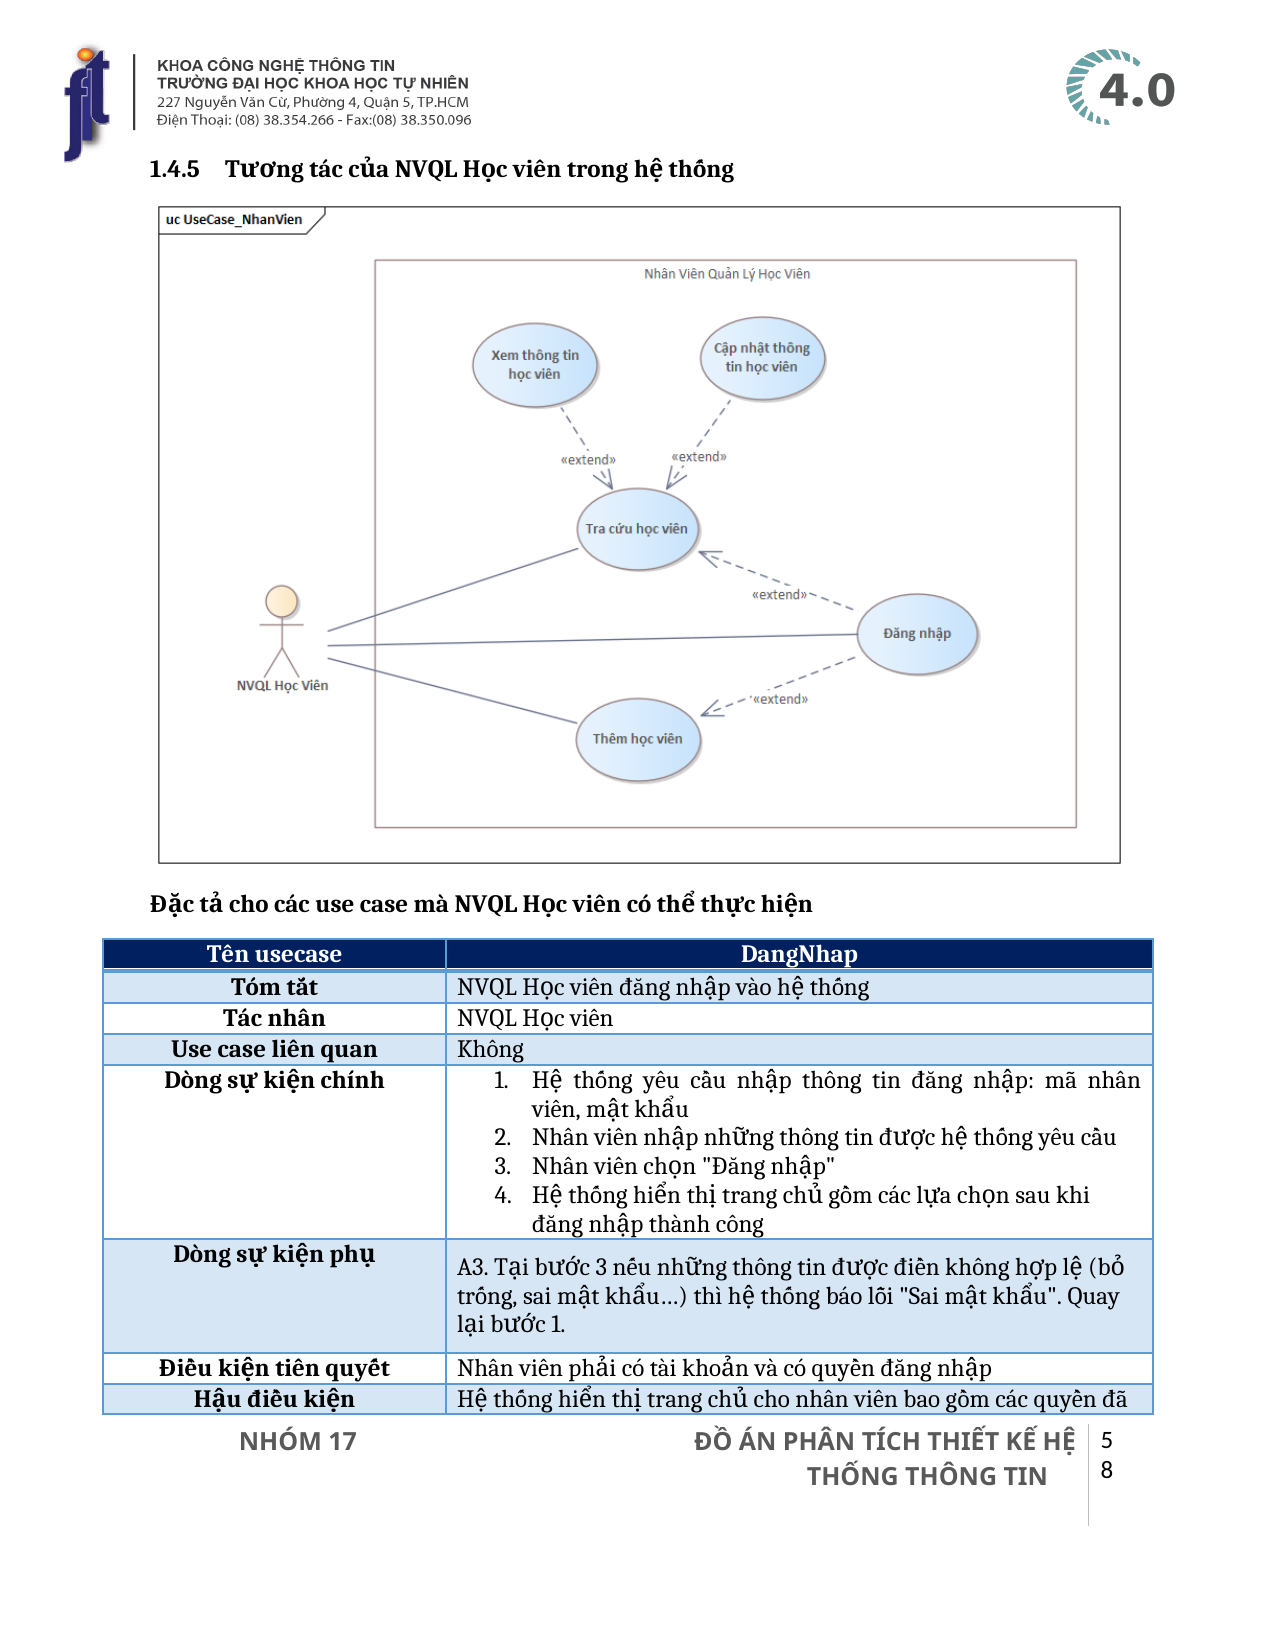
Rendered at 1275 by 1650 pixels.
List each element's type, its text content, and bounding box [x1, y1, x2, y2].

table_header Tên usecase [104, 940, 445, 968]
table_cell NVQL Học viên đăng nhập vào hệ thống [447, 973, 1152, 1002]
table_cell A3. Tại bước 3 nếu những thông tin được điền không hợp lệ (bỏ trống, sai mật khẩu…) thì hệ thống báo lỗi "Sai mật khẩu". Quay lại bước 1. [447, 1240, 1152, 1352]
table_cell Hậu điều kiện [104, 1385, 445, 1413]
table_cell Hệ thống yêu cầu nhập thông tin đăng nhập: mã nhân viên, mật khẩu Nhân viên nhập những thông tin được hệ thống yêu cầu Nhân viên chọn "Đăng nhập" Hệ thống hiển thị trang chủ gồm các lựa chọn sau khi đăng nhập thành công [447, 1066, 1152, 1238]
picture [41, 38, 504, 184]
table_header DangNhap [447, 940, 1152, 968]
table_cell Tóm tắt [104, 973, 445, 1002]
table_cell Điều kiện tiên quyết [104, 1354, 445, 1382]
picture [1059, 42, 1182, 128]
table_cell Tác nhân [104, 1004, 445, 1033]
subtitle Tương tác của NVQL Học viên trong hệ thống [150, 155, 1125, 184]
table_cell Dòng sự kiện phụ [104, 1240, 445, 1352]
text Đặc tả cho các use case mà NVQL Học viên có thể thực hiện [150, 890, 1125, 919]
table_cell Nhân viên phải có tài khoản và có quyền đăng nhập [447, 1354, 1152, 1382]
table_cell Use case liên quan [104, 1035, 445, 1064]
picture [150, 198, 1128, 871]
table_cell Dòng sự kiện chính [104, 1066, 445, 1238]
table_cell NVQL Học viên [447, 1004, 1152, 1033]
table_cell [447, 1385, 1152, 1413]
table_cell Không [447, 1035, 1152, 1064]
